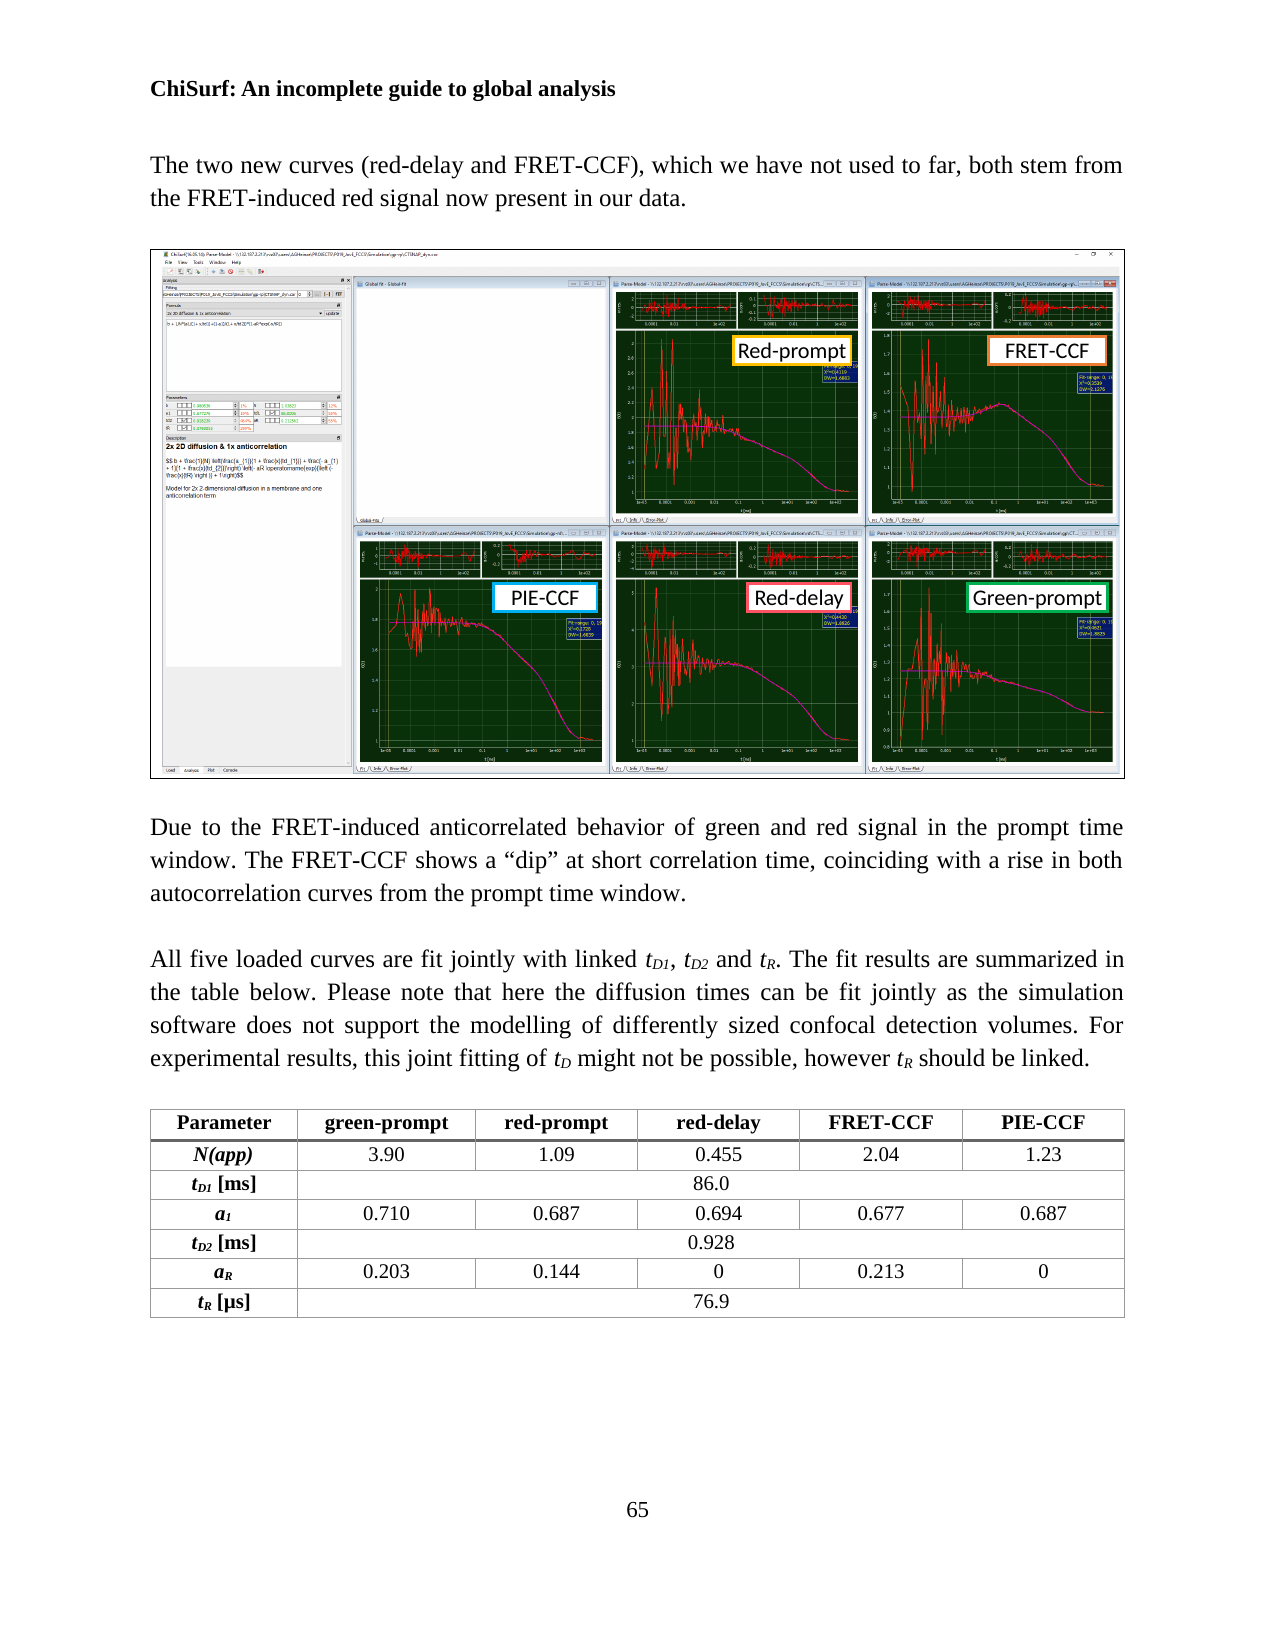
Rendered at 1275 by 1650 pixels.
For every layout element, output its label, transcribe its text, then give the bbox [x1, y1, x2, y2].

table_cell 0.677 [800, 1200, 962, 1229]
table_cell 0.144 [476, 1259, 637, 1287]
table_cell 0.203 [298, 1259, 475, 1287]
table_header green-prompt [298, 1110, 475, 1138]
text The two new curves (red-delay and FRET-CCF), which we have not used to far, both stem from the FRET-induced red signal now present in our data. [150, 150, 1125, 212]
table_cell 0.455 [638, 1142, 799, 1170]
table_header red-delay [638, 1110, 799, 1138]
table_cell tR [µs] [151, 1289, 297, 1317]
table_cell 76.9 [298, 1289, 1124, 1317]
table_cell 0.213 [800, 1259, 962, 1287]
table_header FRET-CCF [800, 1110, 962, 1138]
table_cell 0.710 [298, 1200, 475, 1229]
table_cell 0.687 [963, 1200, 1124, 1229]
text Due to the FRET-induced anticorrelated behavior of green and red signal in the prompt time window. The FRET-CCF shows a “dip” at short correlation time, coinciding with a rise in both autocorrelation curves from the prompt time window. [150, 812, 1125, 907]
table_cell 86.0 [298, 1171, 1124, 1199]
table_cell 0 [963, 1259, 1124, 1287]
table_cell aR [151, 1259, 297, 1287]
table_cell 1.09 [476, 1142, 637, 1170]
table_cell a1 [151, 1200, 297, 1229]
table_cell 0 [638, 1259, 799, 1287]
table_cell 0.694 [638, 1200, 799, 1229]
table_header PIE-CCF [963, 1110, 1124, 1138]
text All five loaded curves are fit jointly with linked tD1, tD2 and tR. The fit results are summarized in the table below. Please note that here the diffusion times can be fit jointly as the simulation software does not support the modelling of differently sized confocal detection volumes. For experimental results, this joint fitting of tD might not be possible, however tR should be linked. [150, 944, 1125, 1072]
table_header [151, 250, 1124, 778]
table_header red-prompt [476, 1110, 637, 1138]
table_cell tD2 [ms] [151, 1230, 297, 1258]
table_cell tD1 [ms] [151, 1171, 297, 1199]
table_cell 3.90 [298, 1142, 475, 1170]
table_header Parameter [151, 1110, 297, 1138]
table_cell 0.928 [298, 1230, 1124, 1258]
table_cell 1.23 [963, 1142, 1124, 1170]
table_cell N(app) [151, 1142, 297, 1170]
table_cell 2.04 [800, 1142, 962, 1170]
table_cell 0.687 [476, 1200, 637, 1229]
